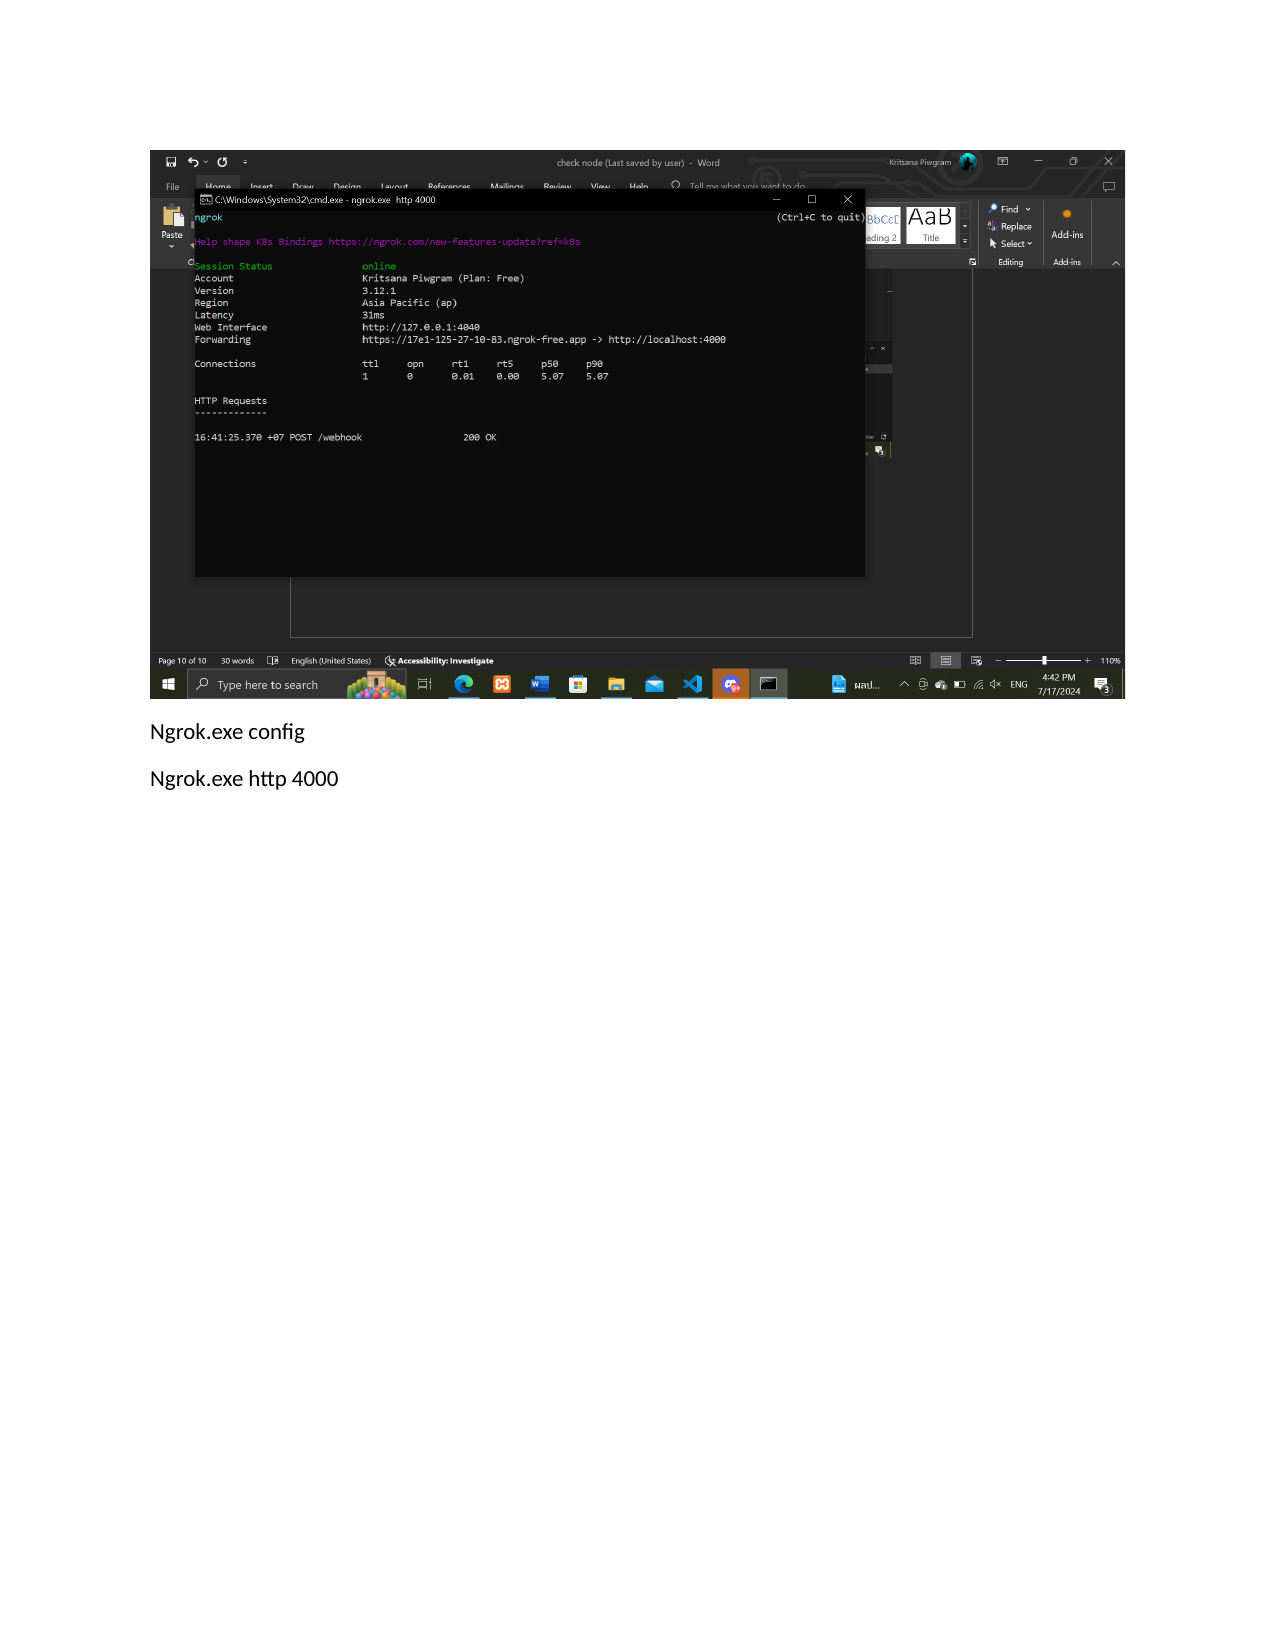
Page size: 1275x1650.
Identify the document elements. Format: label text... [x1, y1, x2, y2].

text Ngrok.exe http 4000 [150, 764, 1125, 792]
picture [150, 150, 1125, 699]
text Ngrok.exe config [150, 717, 1125, 745]
